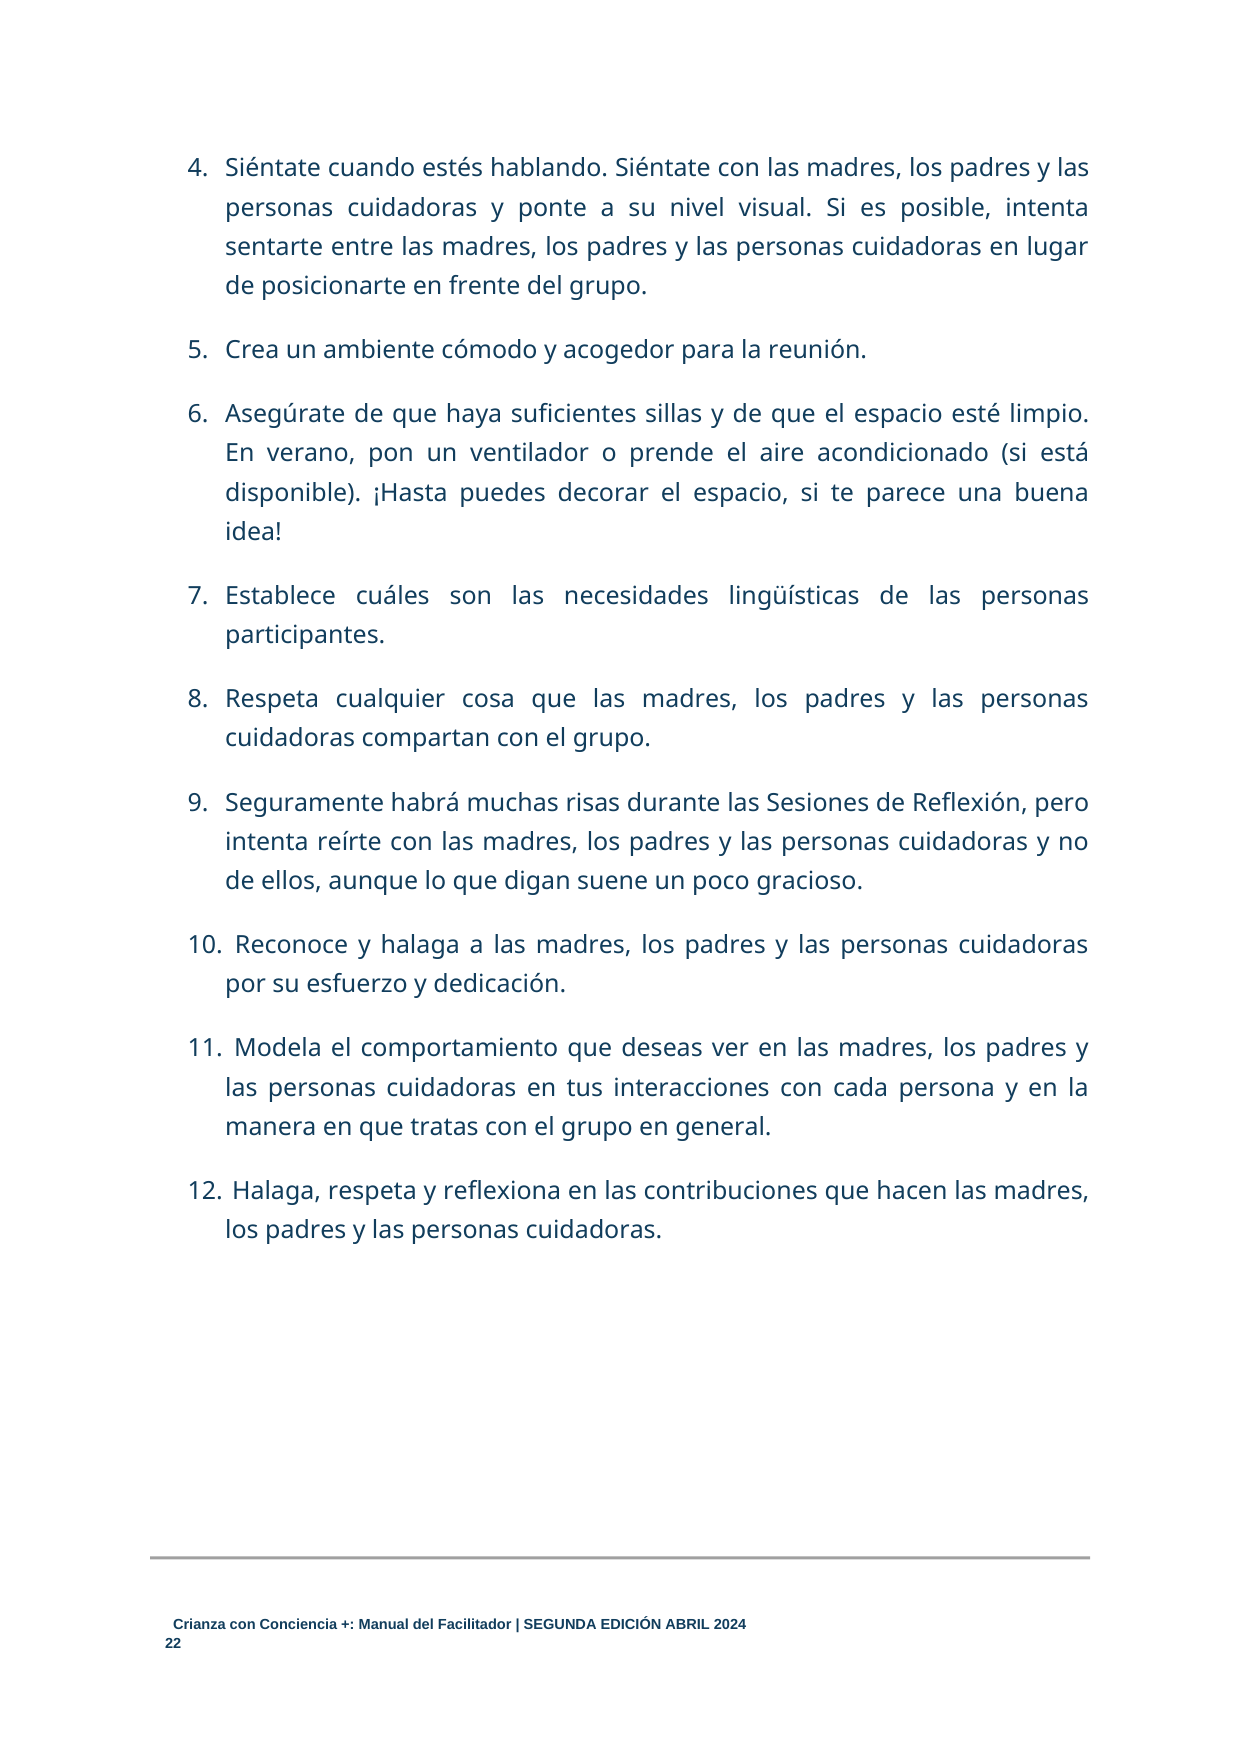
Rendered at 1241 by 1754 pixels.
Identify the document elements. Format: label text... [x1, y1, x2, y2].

list Crea un ambiente cómodo y acogedor para la reunión. [187, 332, 1090, 366]
list Respeta cualquier cosa que las madres, los padres y las personas cuidadoras compartan con el grupo. [187, 681, 1090, 754]
list Siéntate cuando estés hablando. Siéntate con las madres, los padres y las personas cuidadoras y ponte a su nivel visual. Si es posible, intenta sentarte entre las madres, los padres y las personas cuidadoras en lugar de posicionarte en frente del grupo. [187, 150, 1090, 302]
list Halaga, respeta y reflexiona en las contribuciones que hacen las madres, los padres y las personas cuidadoras. [187, 1172, 1090, 1246]
list Modela el comportamiento que deseas ver en las madres, los padres y las personas cuidadoras en tus interacciones con cada persona y en la manera en que tratas con el grupo en general. [187, 1030, 1090, 1142]
list Establece cuáles son las necesidades lingüísticas de las personas participantes. [187, 577, 1090, 651]
list Reconoce y halaga a las madres, los padres y las personas cuidadoras por su esfuerzo y dedicación. [187, 927, 1090, 1000]
list Asegúrate de que haya suficientes sillas y de que el espacio esté limpio. En verano, pon un ventilador o prende el aire acondicionado (si está disponible). ¡Hasta puedes decorar el espacio, si te parece una buena idea! [187, 396, 1090, 547]
list Seguramente habrá muchas risas durante las Sesiones de Reflexión, pero intenta reírte con las madres, los padres y las personas cuidadoras y no de ellos, aunque lo que digan suene un poco gracioso. [187, 784, 1090, 897]
